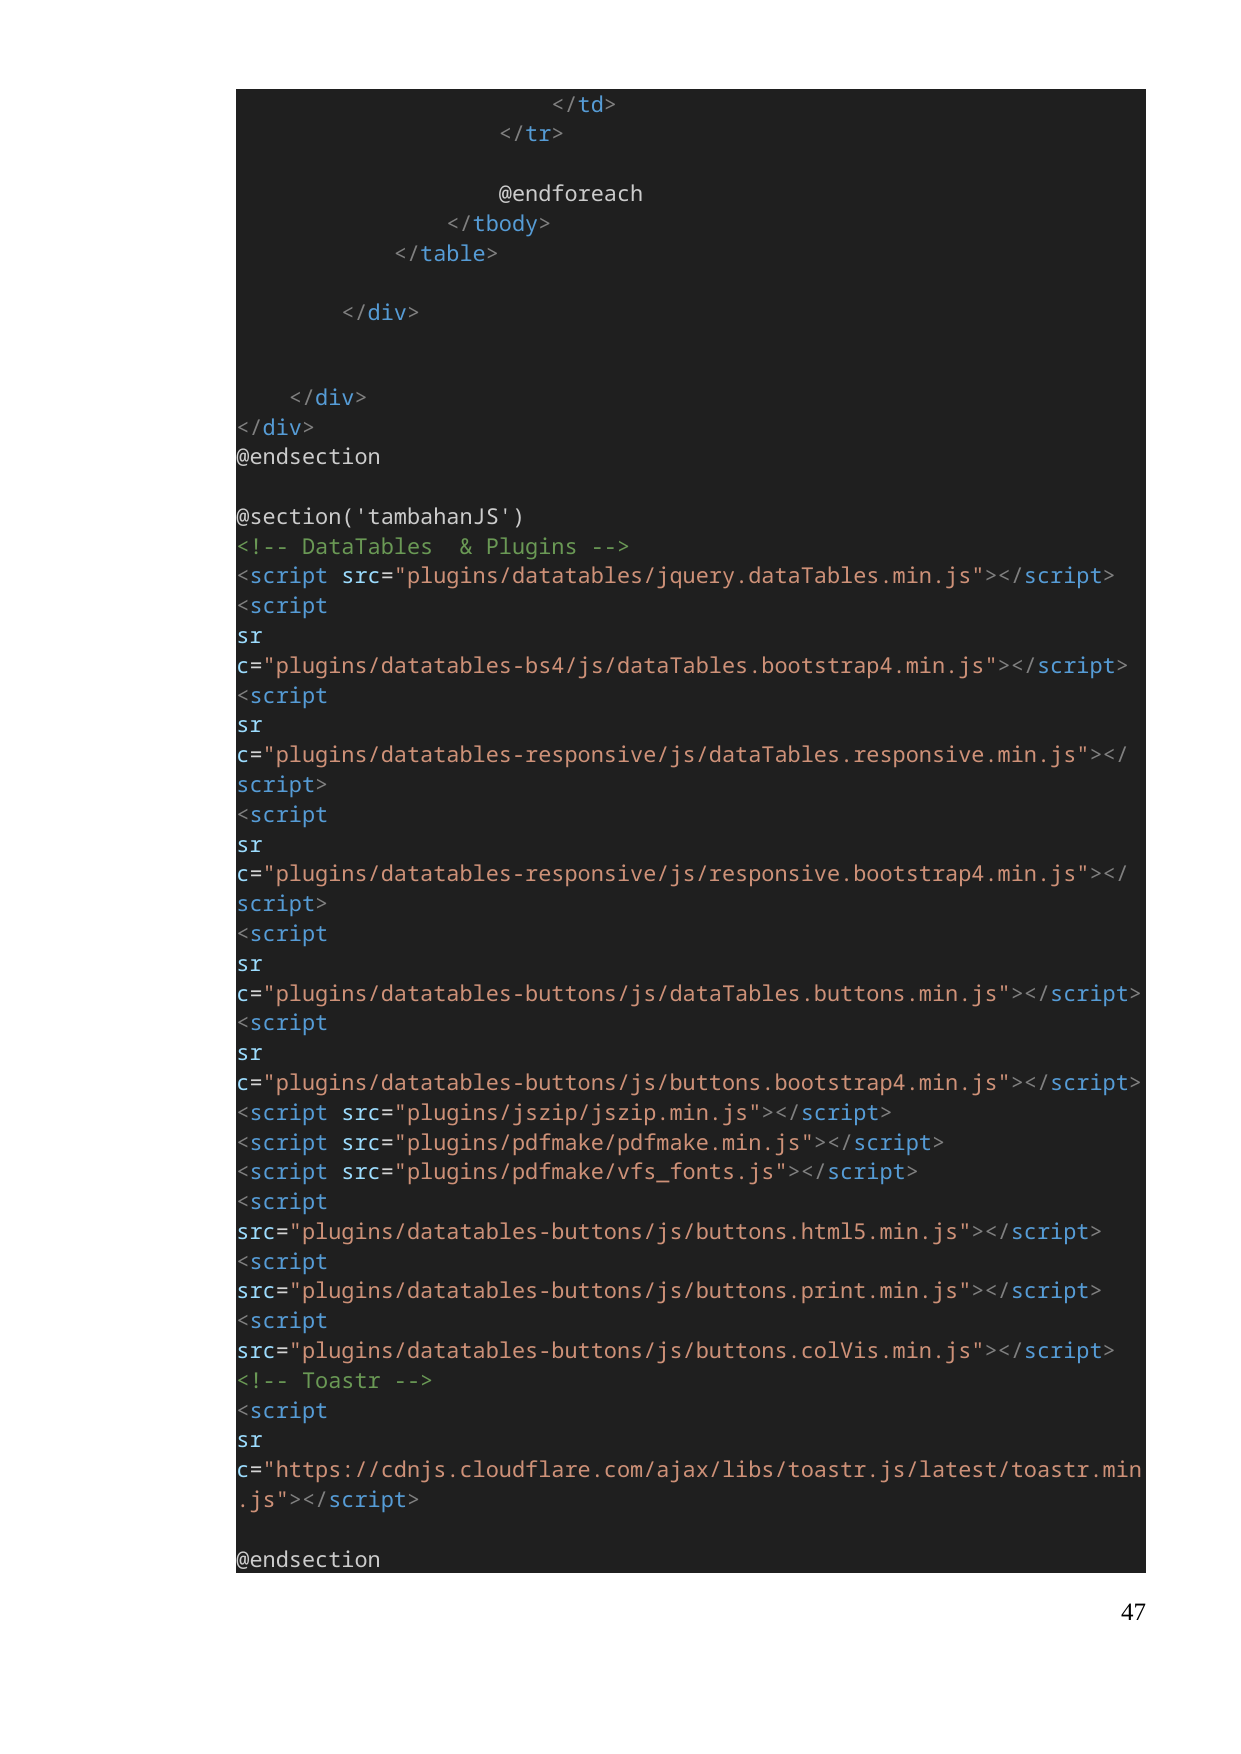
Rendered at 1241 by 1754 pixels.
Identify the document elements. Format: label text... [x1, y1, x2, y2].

text <script src="plugins/datatables/jquery.dataTables.min.js"></script> [236, 561, 1146, 590]
text <script src="plugins/datatables-buttons/js/buttons.html5.min.js"></script> [236, 1186, 1146, 1246]
text </div> [236, 412, 1146, 441]
text <script src="plugins/datatables-buttons/js/buttons.colVis.min.js"></script> [236, 1305, 1146, 1365]
text </td> [236, 89, 1146, 118]
text <script src="plugins/datatables-responsive/js/responsive.bootstrap4.min.js"></script> [236, 799, 1146, 918]
text <script src="plugins/datatables-bs4/js/dataTables.bootstrap4.min.js"></script> [236, 590, 1146, 680]
text @endforeach [236, 178, 1146, 208]
text </div> [236, 382, 1146, 412]
text <script src="plugins/datatables-responsive/js/dataTables.responsive.min.js"></script> [236, 680, 1146, 799]
text <script src="plugins/pdfmake/pdfmake.min.js"></script> [236, 1127, 1146, 1156]
text </div> [236, 297, 1146, 327]
text <script src="plugins/jszip/jszip.min.js"></script> [236, 1097, 1146, 1127]
text <script src="plugins/datatables-buttons/js/buttons.bootstrap4.min.js"></script> [236, 1007, 1146, 1097]
text <script src="https://cdnjs.cloudflare.com/ajax/libs/toastr.js/latest/toastr.min.js"></script> [236, 1395, 1146, 1514]
text </tr> [236, 118, 1146, 148]
text </table> [236, 238, 1146, 267]
text <!-- Toastr --> [236, 1365, 1146, 1395]
text @endsection [236, 441, 1146, 471]
text @endsection [236, 1544, 1146, 1573]
text @section('tambahanJS') [236, 501, 1146, 531]
text <script src="plugins/pdfmake/vfs_fonts.js"></script> [236, 1156, 1146, 1186]
text </tbody> [236, 208, 1146, 238]
text <script src="plugins/datatables-buttons/js/dataTables.buttons.min.js"></script> [236, 918, 1146, 1007]
text <!-- DataTables & Plugins --> [236, 531, 1146, 561]
text <script src="plugins/datatables-buttons/js/buttons.print.min.js"></script> [236, 1246, 1146, 1305]
